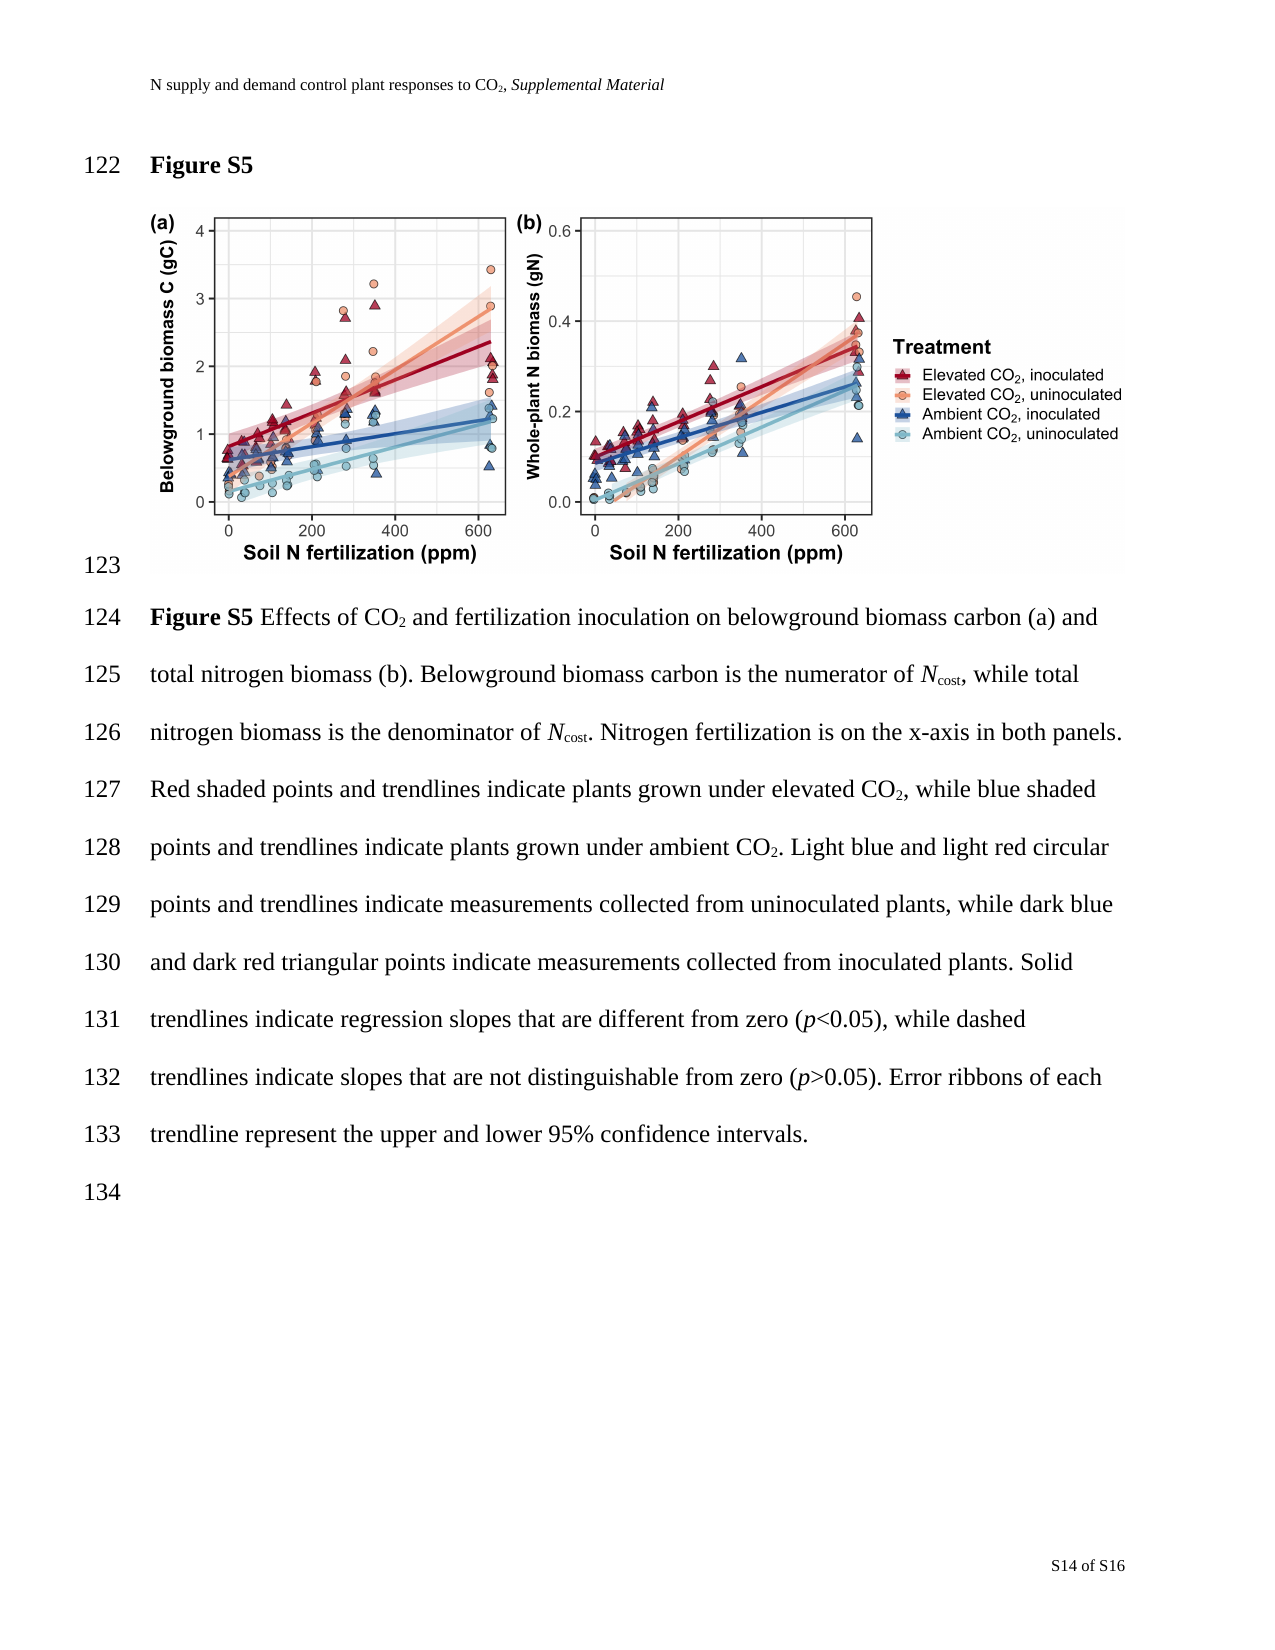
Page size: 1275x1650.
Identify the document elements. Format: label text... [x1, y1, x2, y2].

text Figure S5 Effects of CO2 and fertilization inoculation on belowground biomass carbon (a) and total nitrogen biomass (b). Belowground biomass carbon is the numerator of Ncost, while total nitrogen biomass is the denominator of Ncost. Nitrogen fertilization is on the x-axis in both panels. Red shaded points and trendlines indicate plants grown under elevated CO2, while blue shaded points and trendlines indicate plants grown under ambient CO2. Light blue and light red circular points and trendlines indicate measurements collected from uninoculated plants, while dark blue and dark red triangular points indicate measurements collected from inoculated plants. Solid trendlines indicate regression slopes that are different from zero (p<0.05), while dashed trendlines indicate slopes that are not distinguishable from zero (p>0.05). Error ribbons of each trendline represent the upper and lower 95% confidence intervals. [150, 602, 1125, 1148]
picture [150, 207, 1125, 574]
text Figure S5 [150, 150, 1125, 179]
